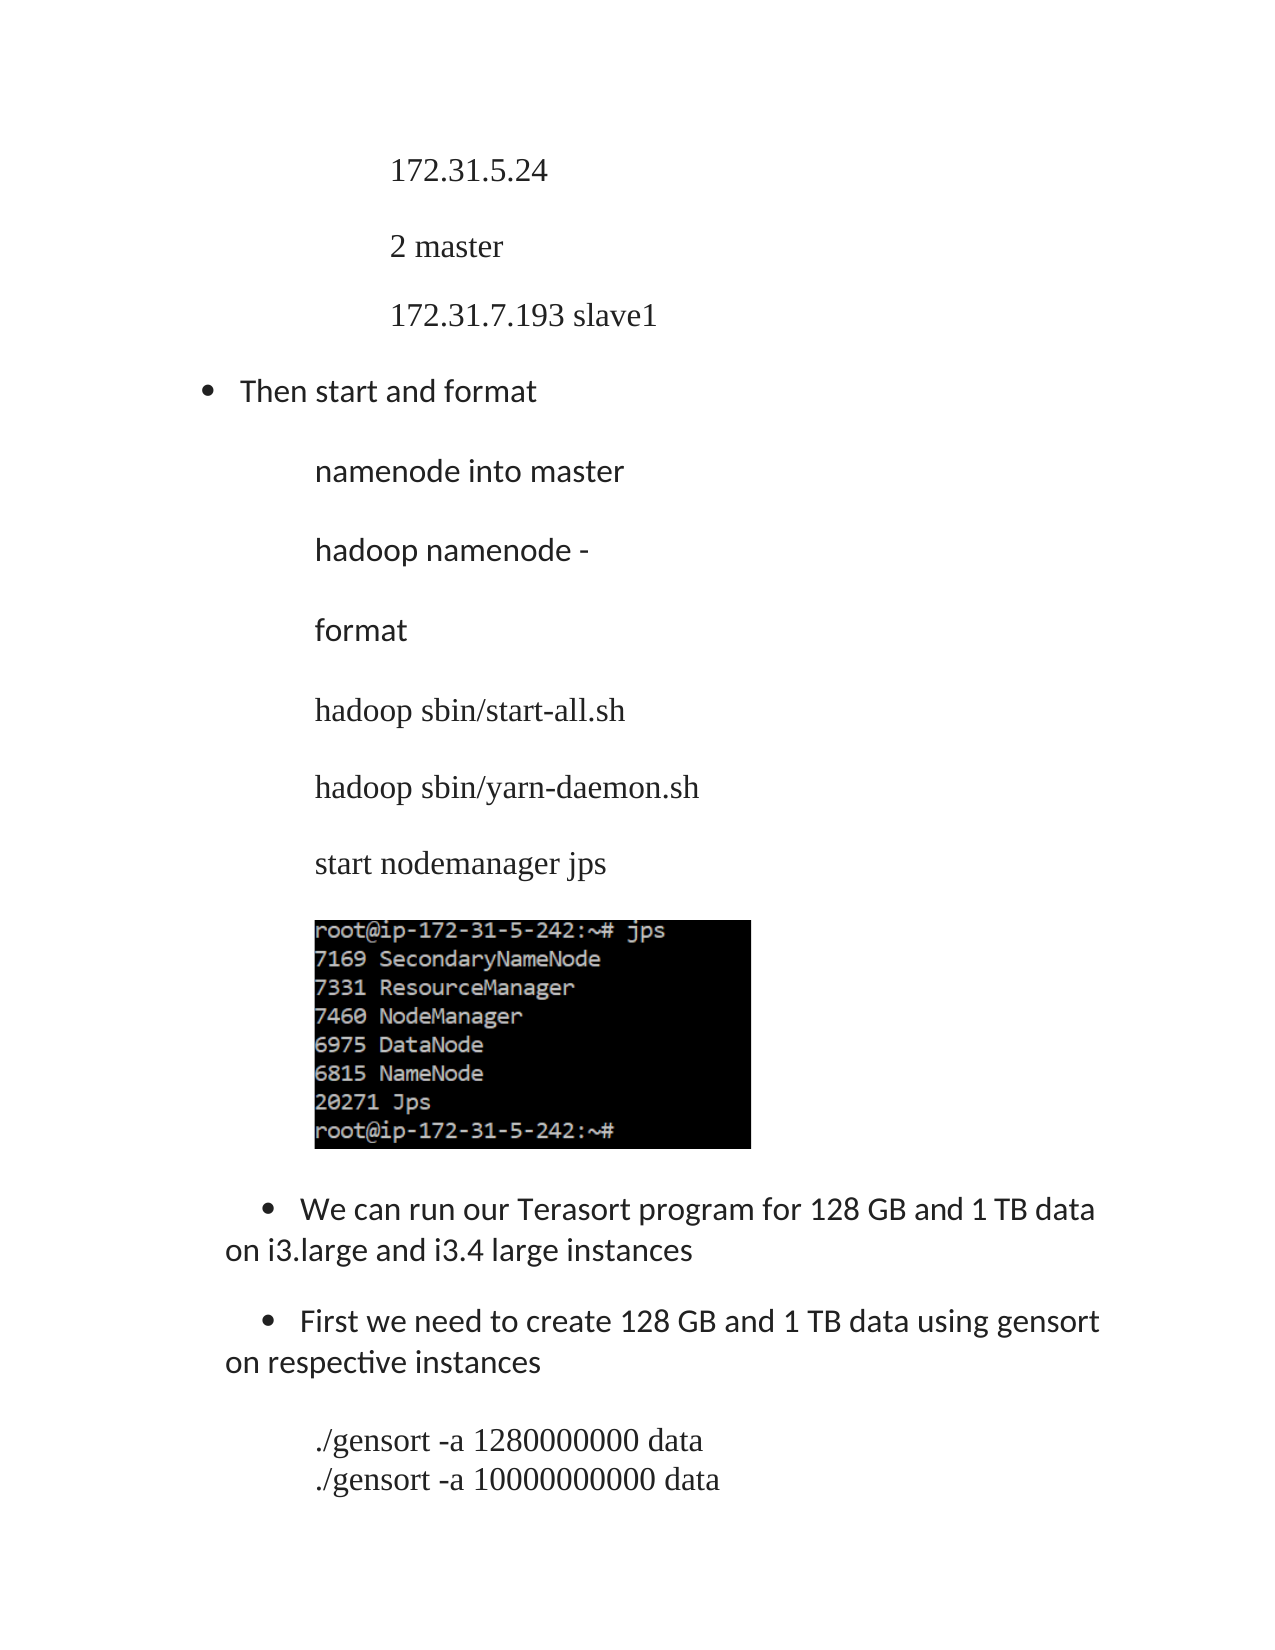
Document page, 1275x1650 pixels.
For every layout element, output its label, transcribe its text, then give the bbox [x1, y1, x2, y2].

text hadoop sbin/start-all.sh [314, 690, 1125, 728]
text hadoop sbin/yarn-daemon.sh start nodemanager jps [314, 767, 756, 882]
text ./gensort -a 10000000000 data [314, 1459, 1125, 1497]
list Then start and format namenode into master hadoop namenode -format [202, 371, 643, 649]
list First we need to create 128 GB and 1 TB data using gensort on respective instances [225, 1300, 1125, 1381]
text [389, 150, 556, 265]
text ./gensort -a 1280000000 data [314, 1421, 1125, 1459]
text 172.31.7.193 slave1 [389, 303, 1125, 332]
picture [314, 920, 752, 1149]
list We can run our Terasort program for 128 GB and 1 TB data on i3.large and i3.4 large instances [225, 1188, 1125, 1269]
